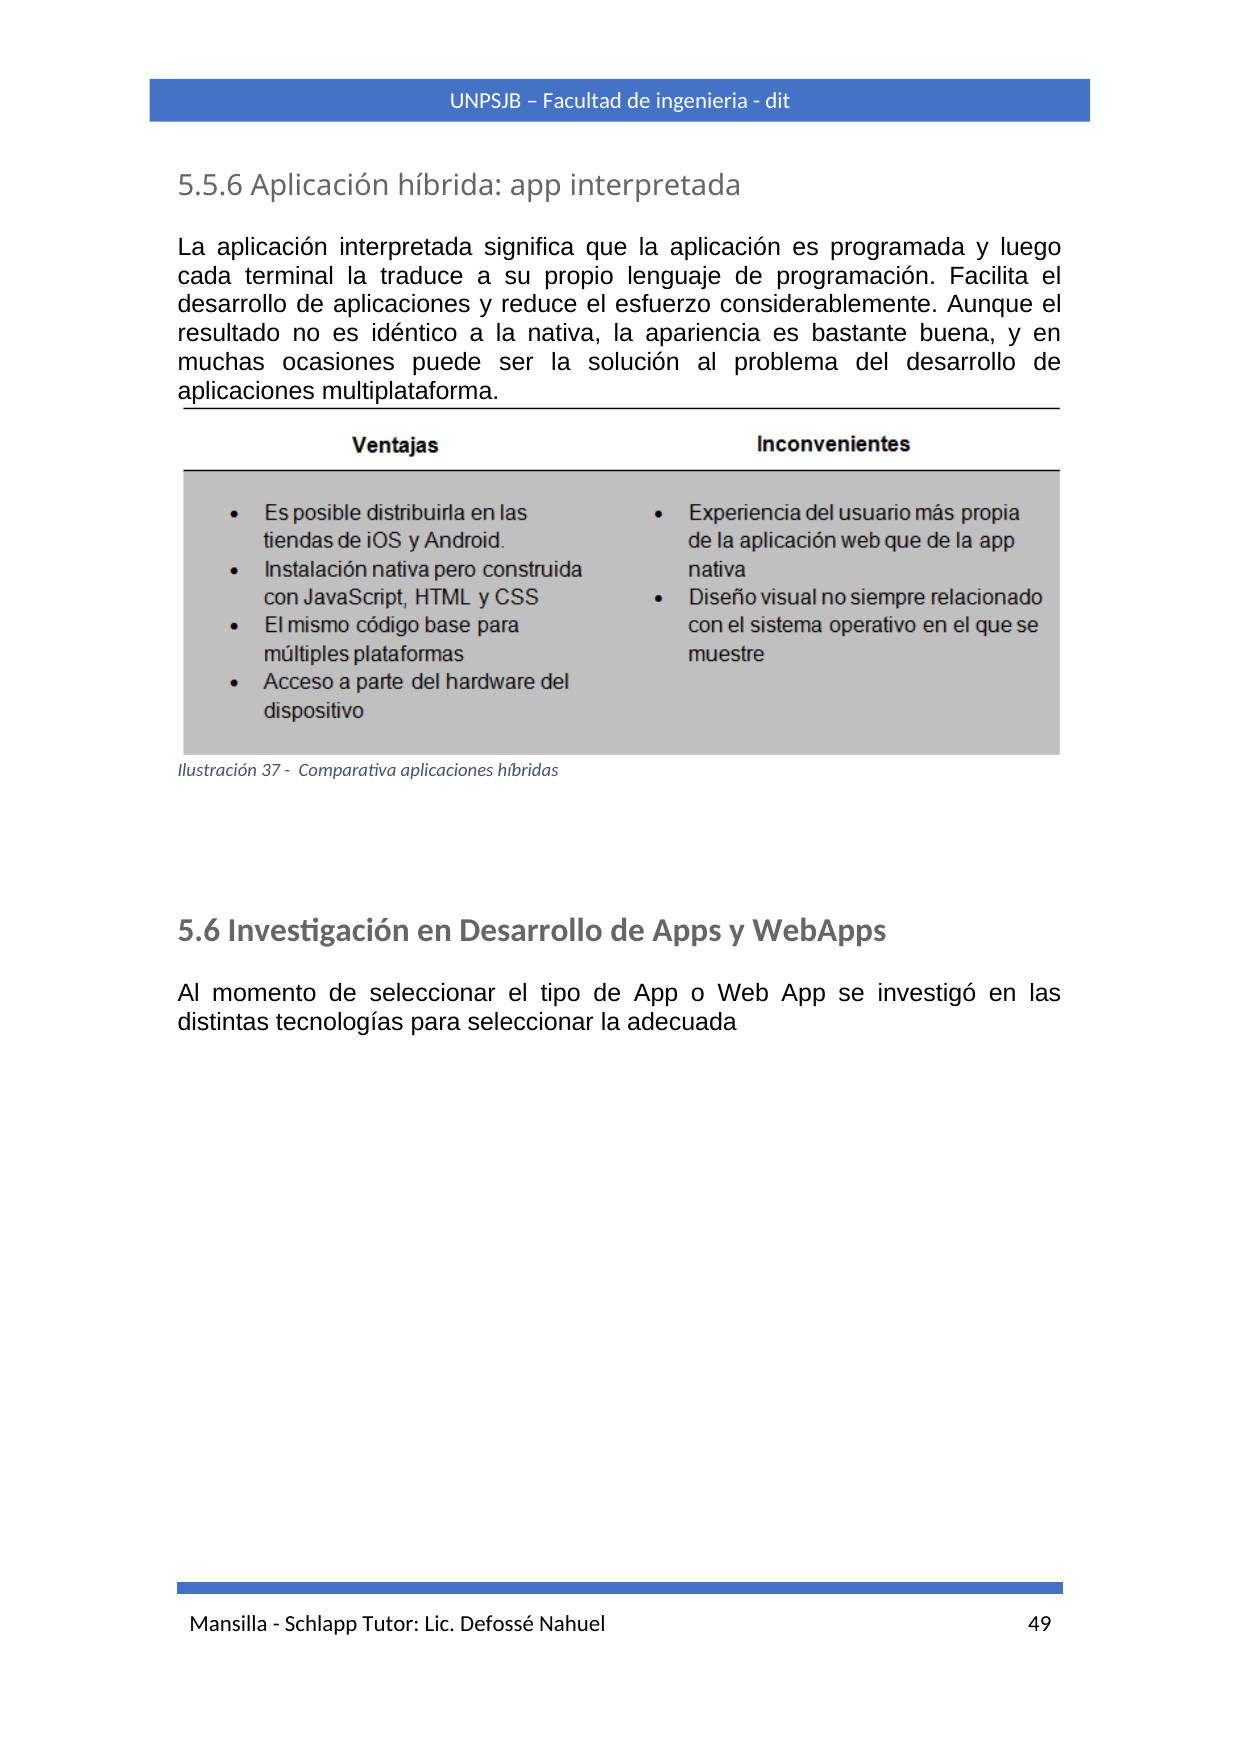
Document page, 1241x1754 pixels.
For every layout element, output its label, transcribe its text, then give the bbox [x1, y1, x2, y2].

subtitle 5.6 Investigación en Desarrollo de Apps y WebApps [177, 909, 1063, 950]
text La aplicación interpretada significa que la aplicación es programada y luego cada terminal la traduce a su propio lenguaje de programación. Facilita el desarrollo de aplicaciones y reduce el esfuerzo considerablemente. Aunque el resultado no es idéntico a la nativa, la apariencia es bastante buena, y en muchas ocasiones puede ser la solución al problema del desarrollo de aplicaciones multiplataforma. [177, 232, 1063, 404]
text Al momento de seleccionar el tipo de App o Web App se investigó en las distintas tecnologías para seleccionar la adecuada [177, 978, 1063, 1036]
subtitle 5.5.6 Aplicación híbrida: app interpretada [177, 164, 1063, 204]
picture [177, 404, 1063, 759]
